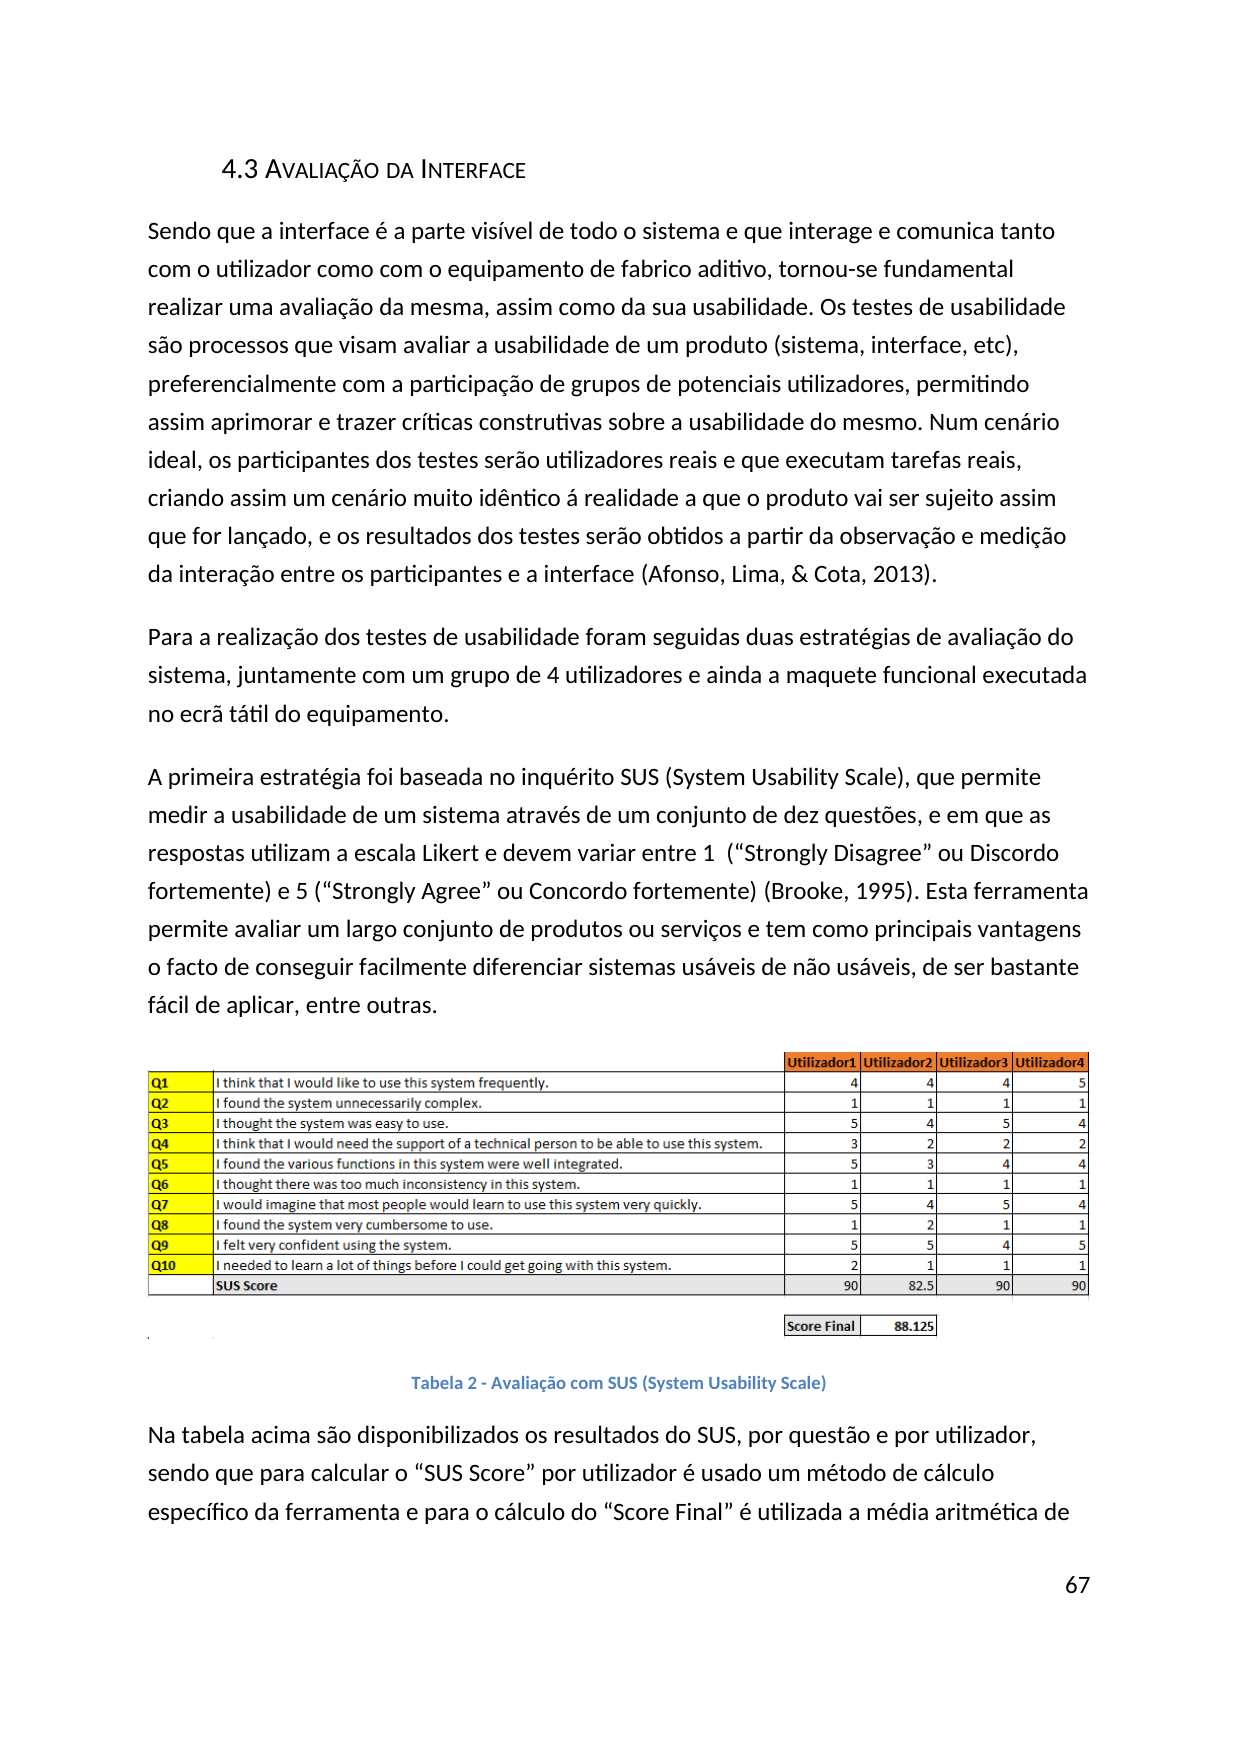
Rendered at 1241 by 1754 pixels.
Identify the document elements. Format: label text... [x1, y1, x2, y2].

subtitle 4.3 Avaliação da Interface [148, 150, 1090, 186]
text Para a realização dos testes de usabilidade foram seguidas duas estratégias de avaliação do sistema, juntamente com um grupo de 4 utilizadores e ainda a maquete funcional executada no ecrã tátil do equipamento. [148, 621, 1090, 728]
text Sendo que a interface é a parte visível de todo o sistema e que interage e comunica tanto com o utilizador como com o equipamento de fabrico aditivo, tornou-se fundamental realizar uma avaliação da mesma, assim como da sua usabilidade. Os testes de usabilidade são processos que visam avaliar a usabilidade de um produto (sistema, interface, etc), preferencialmente com a participação de grupos de potenciais utilizadores, permitindo assim aprimorar e trazer críticas construtivas sobre a usabilidade do mesmo. Num cenário ideal, os participantes dos testes serão utilizadores reais e que executam tarefas reais, criando assim um cenário muito idêntico á realidade a que o produto vai ser sujeito assim que for lançado, e os resultados dos testes serão obtidos a partir da observação e medição da interação entre os participantes e a interface (Afonso, Lima, & Cota, 2013). [148, 215, 1090, 589]
picture [147, 1052, 1091, 1339]
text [148, 1419, 1090, 1526]
text A primeira estratégia foi baseada no inquérito SUS (System Usability Scale), que permite medir a usabilidade de um sistema através de um conjunto de dez questões, e em que as respostas utilizam a escala Likert e devem variar entre 1 (“Strongly Disagree” ou Discordo fortemente) e 5 (“Strongly Agree” ou Concordo fortemente) (Brooke, 1995). Esta ferramenta permite avaliar um largo conjunto de produtos ou serviços e tem como principais vantagens o facto de conseguir facilmente diferenciar sistemas usáveis de não usáveis, de ser bastante fácil de aplicar, entre outras. [148, 761, 1090, 1020]
